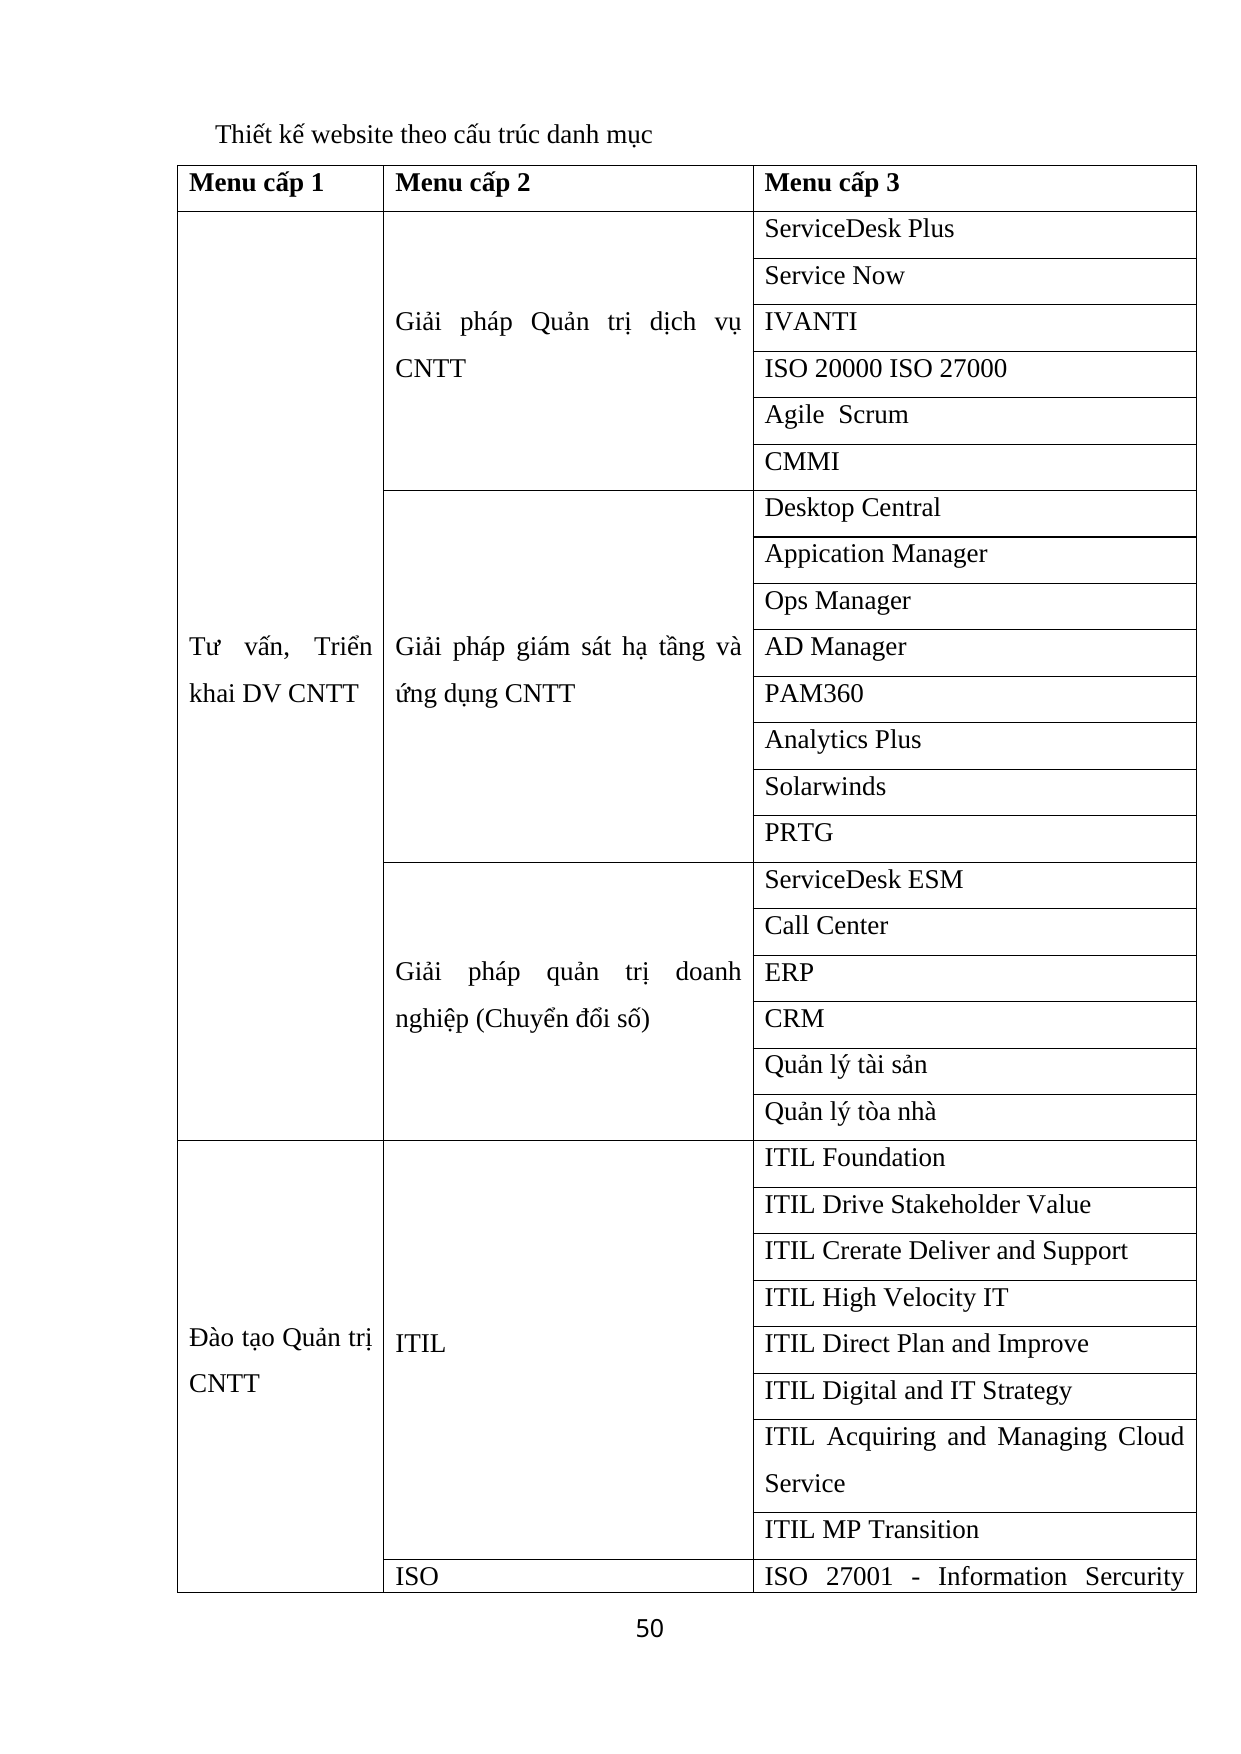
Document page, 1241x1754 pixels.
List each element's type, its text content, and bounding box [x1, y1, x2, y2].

table_cell Appication Manager [754, 538, 1196, 583]
table_cell AD Manager [754, 630, 1196, 676]
table_cell Tư vấn, Triển khai DV CNTT [178, 212, 383, 1140]
table_header Menu cấp 3 [754, 166, 1196, 211]
table_cell ITIL Foundation [754, 1141, 1196, 1187]
table_cell Quản lý tòa nhà [754, 1095, 1196, 1140]
table_cell Call Center [754, 909, 1196, 954]
table_cell ServiceDesk ESM [754, 863, 1196, 908]
table_header Menu cấp 2 [384, 166, 753, 211]
table_cell CMMI [754, 445, 1196, 490]
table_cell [754, 1560, 1196, 1592]
table_cell PRTG [754, 816, 1196, 862]
table_cell ITIL Acquiring and Managing Cloud Service [754, 1420, 1196, 1512]
table_cell CRM [754, 1002, 1196, 1047]
table_cell Solarwinds [754, 770, 1196, 815]
table_cell PAM360 [754, 677, 1196, 722]
table_cell ITIL Drive Stakeholder Value [754, 1188, 1196, 1233]
table_cell ISO [384, 1560, 753, 1592]
table_cell Giải pháp quản trị doanh nghiệp (Chuyển đổi số) [384, 863, 753, 1140]
table_cell Analytics Plus [754, 723, 1196, 769]
table_cell Giải pháp giám sát hạ tầng và ứng dụng CNTT [384, 491, 753, 862]
table_cell ITIL [384, 1141, 753, 1559]
table_cell Agile Scrum [754, 398, 1196, 443]
table_cell Đào tạo Quản trị CNTT [178, 1141, 383, 1592]
table_cell ITIL Direct Plan and Improve [754, 1327, 1196, 1373]
table_cell ServiceDesk Plus [754, 212, 1196, 258]
table_cell ERP [754, 956, 1196, 1001]
table_cell Giải pháp Quản trị dịch vụ CNTT [384, 212, 753, 490]
table_header Menu cấp 1 [178, 166, 383, 211]
text Thiết kế website theo cấu trúc danh mục [215, 118, 1122, 149]
table_cell ISO 20000 ISO 27000 [754, 352, 1196, 397]
table_cell IVANTI [754, 305, 1196, 351]
table_cell Service Now [754, 259, 1196, 304]
table_cell ITIL High Velocity IT [754, 1281, 1196, 1326]
table_cell Quản lý tài sản [754, 1049, 1196, 1094]
table_cell Desktop Central [754, 491, 1196, 536]
table_cell ITIL MP Transition [754, 1513, 1196, 1559]
table_cell Ops Manager [754, 584, 1196, 629]
table_cell ITIL Crerate Deliver and Support [754, 1234, 1196, 1280]
table_cell ITIL Digital and IT Strategy [754, 1374, 1196, 1419]
